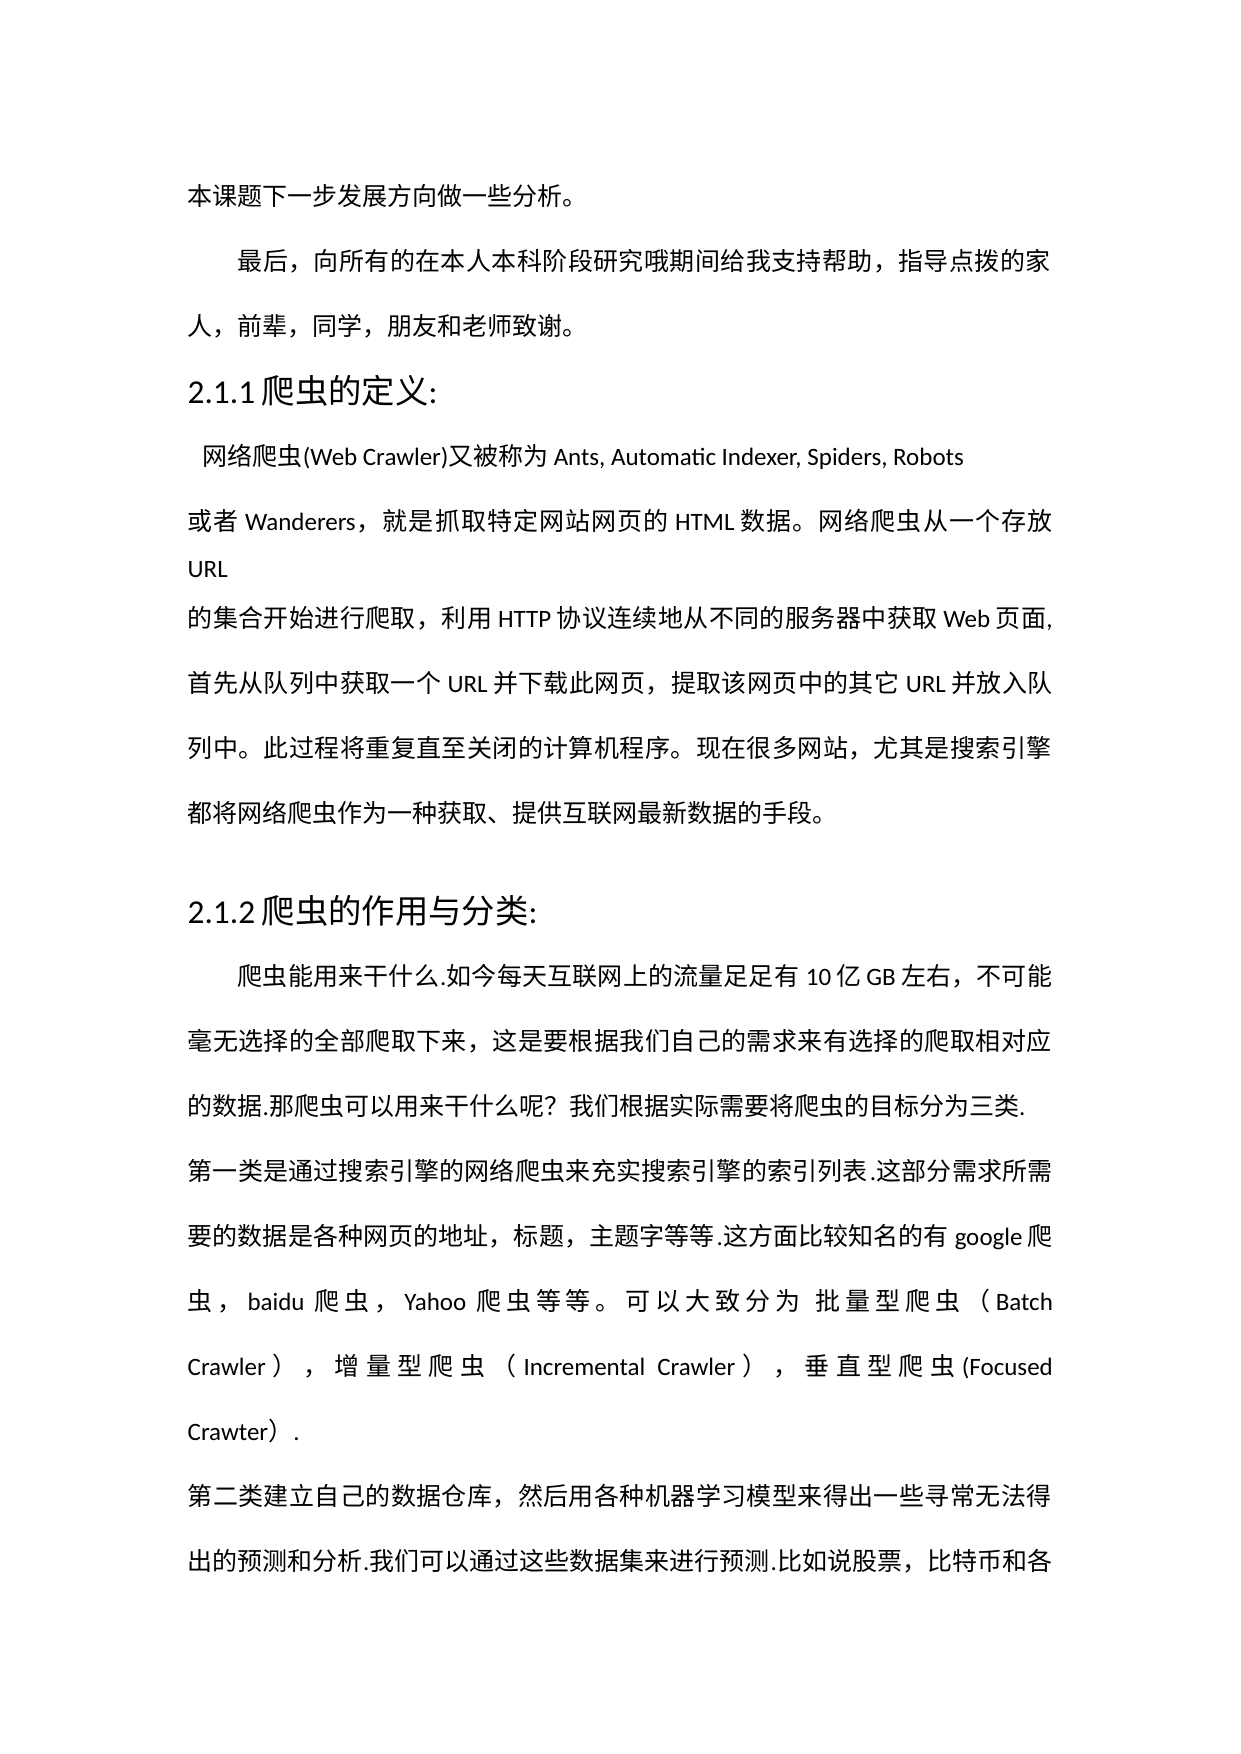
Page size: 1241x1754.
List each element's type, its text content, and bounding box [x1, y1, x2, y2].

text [187, 1462, 1053, 1592]
text 最后，向所有的在本人本科阶段研究哦期间给我支持帮助，指导点拨的家人，前辈，同学，朋友和老师致谢。 [187, 227, 1053, 357]
text 的集合开始进行爬取，利用HTTP协议连续地从不同的服务器中获取Web页面,首先从队列中获取一个URL并下载此网页，提取该网页中的其它URL并放入队列中。此过程将重复直至关闭的计算机程序。现在很多网站，尤其是搜索引擎都将网络爬虫作为一种获取、提供互联网最新数据的手段。 [187, 584, 1053, 844]
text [187, 162, 1053, 227]
text 2.1.1爬虫的定义: [187, 357, 1053, 422]
text 2.1.2爬虫的作用与分类: [187, 877, 1053, 942]
text 第一类是通过搜索引擎的网络爬虫来充实搜索引擎的索引列表.这部分需求所需要的数据是各种网页的地址，标题，主题字等等.这方面比较知名的有google爬虫，baidu爬虫，Yahoo爬虫等等。可以大致分为 批量型爬虫（Batch Crawler），增量型爬虫（Incremental Crawler），垂直型爬虫(Focused Crawter）. [187, 1137, 1053, 1462]
text 网络爬虫(Web Crawler)又被称为Ants, Automatic Indexer, Spiders, Robots [187, 422, 1053, 487]
text 爬虫能用来干什么.如今每天互联网上的流量足足有10亿GB左右，不可能毫无选择的全部爬取下来，这是要根据我们自己的需求来有选择的爬取相对应的数据.那爬虫可以用来干什么呢？我们根据实际需要将爬虫的目标分为三类. [187, 942, 1053, 1137]
text 或者Wanderers，就是抓取特定网站网页的HTML数据。网络爬虫从一个存放URL [187, 487, 1053, 584]
